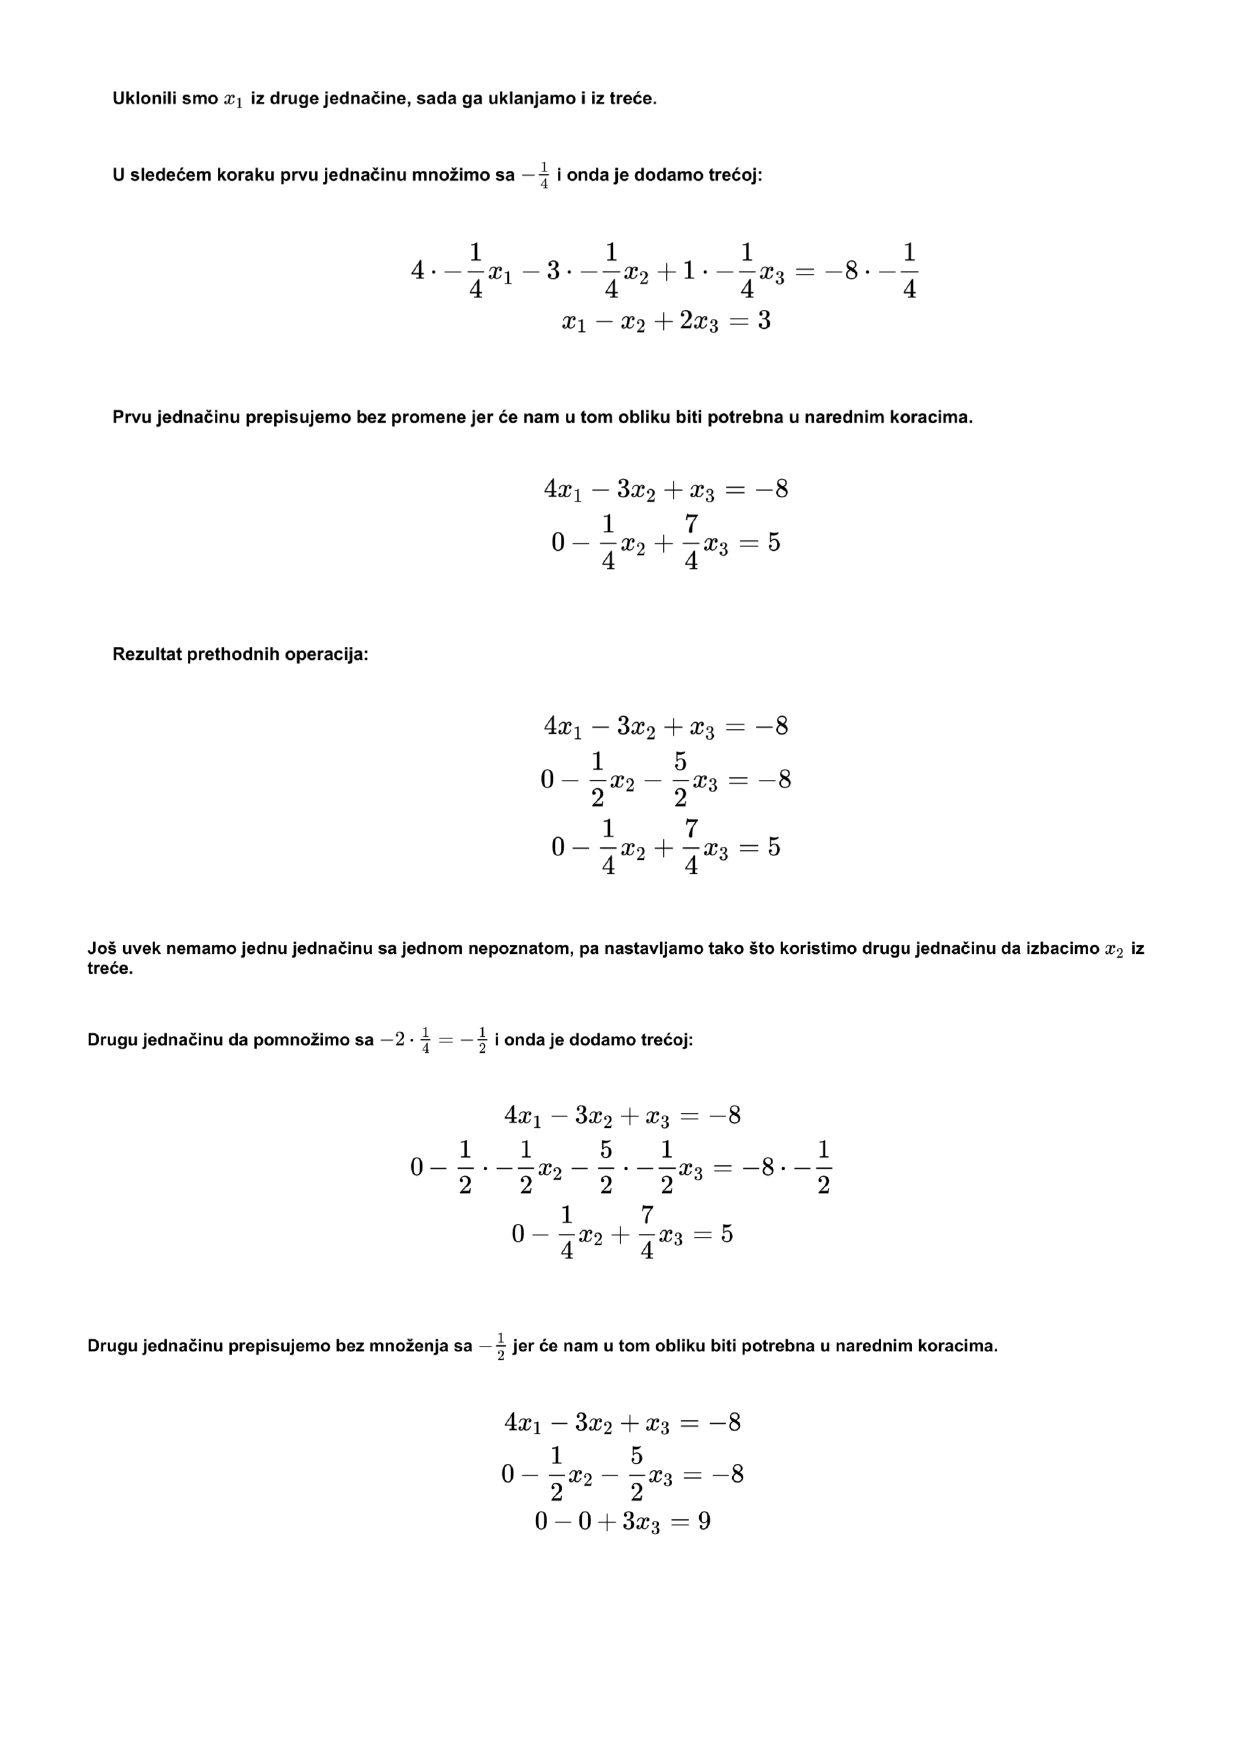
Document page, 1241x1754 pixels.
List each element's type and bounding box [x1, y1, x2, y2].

picture [75, 75, 1166, 903]
picture [75, 921, 1166, 1552]
